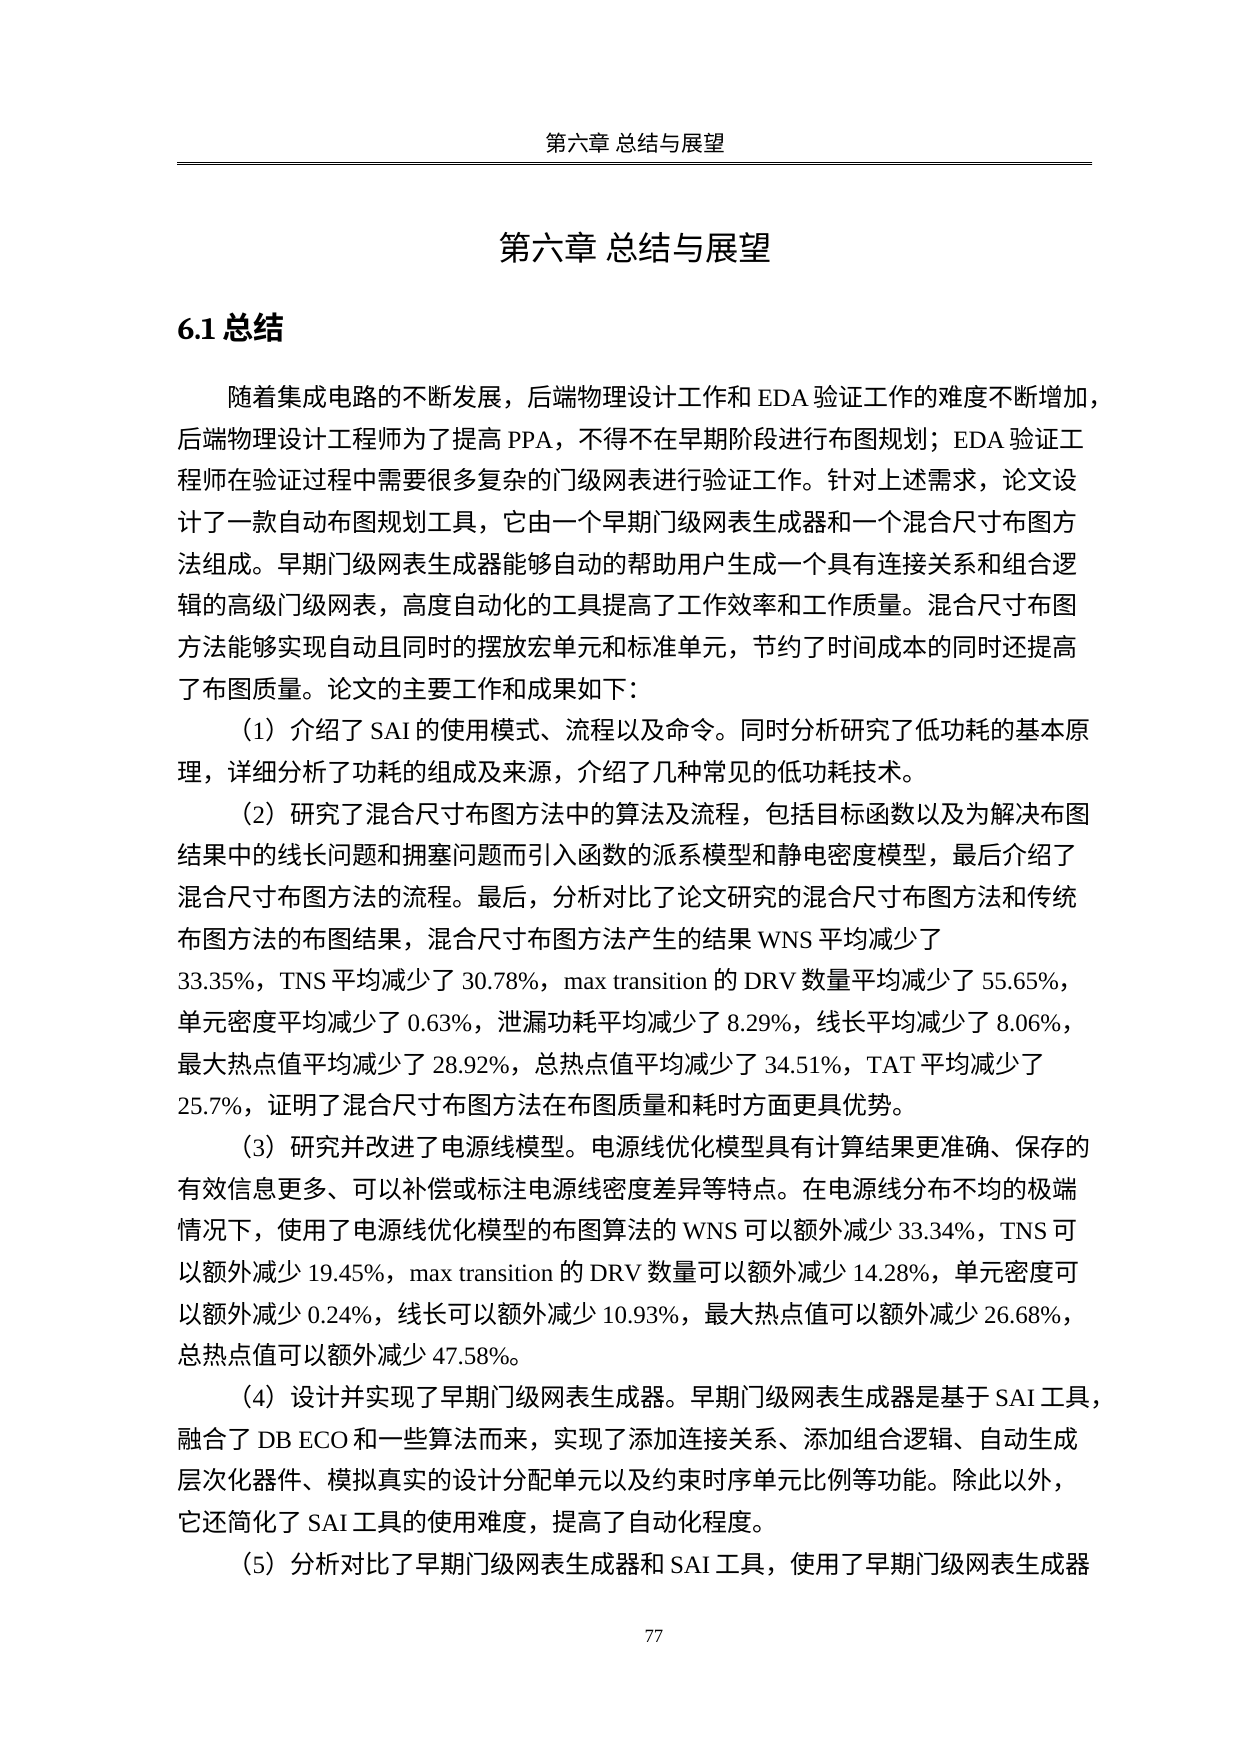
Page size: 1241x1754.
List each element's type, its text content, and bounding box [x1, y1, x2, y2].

subtitle 6.1 总结 [177, 306, 1092, 348]
subtitle 第六章 总结与展望 [177, 227, 1092, 269]
text （1）介绍了SAI的使用模式、流程以及命令。同时分析研究了低功耗的基本原理，详细分析了功耗的组成及来源，介绍了几种常见的低功耗技术。 [177, 706, 1092, 790]
text 随着集成电路的不断发展，后端物理设计工作和EDA验证工作的难度不断增加，后端物理设计工程师为了提高PPA，不得不在早期阶段进行布图规划；EDA验证工程师在验证过程中需要很多复杂的门级网表进行验证工作。针对上述需求，论文设计了一款自动布图规划工具，它由一个早期门级网表生成器和一个混合尺寸布图方法组成。早期门级网表生成器能够自动的帮助用户生成一个具有连接关系和组合逻辑的高级门级网表，高度自动化的工具提高了工作效率和工作质量。混合尺寸布图方法能够实现自动且同时的摆放宏单元和标准单元，节约了时间成本的同时还提高了布图质量。论文的主要工作和成果如下： [177, 373, 1092, 706]
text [177, 1540, 1092, 1581]
text （3）研究并改进了电源线模型。电源线优化模型具有计算结果更准确、保存的有效信息更多、可以补偿或标注电源线密度差异等特点。在电源线分布不均的极端情况下，使用了电源线优化模型的布图算法的WNS可以额外减少33.34%，TNS可以额外减少19.45%，max transition 的DRV数量可以额外减少14.28%，单元密度可以额外减少0.24%，线长可以额外减少10.93%，最大热点值可以额外减少26.68%，总热点值可以额外减少47.58%。 [177, 1123, 1092, 1373]
text （2）研究了混合尺寸布图方法中的算法及流程，包括目标函数以及为解决布图结果中的线长问题和拥塞问题而引入函数的派系模型和静电密度模型，最后介绍了混合尺寸布图方法的流程。最后，分析对比了论文研究的混合尺寸布图方法和传统布图方法的布图结果，混合尺寸布图方法产生的结果WNS平均减少了33.35%，TNS平均减少了30.78%，max transition 的DRV数量平均减少了55.65%，单元密度平均减少了0.63%，泄漏功耗平均减少了8.29%，线长平均减少了8.06%，最大热点值平均减少了28.92%，总热点值平均减少了34.51%，TAT平均减少了25.7%，证明了混合尺寸布图方法在布图质量和耗时方面更具优势。 [177, 790, 1092, 1123]
text （4）设计并实现了早期门级网表生成器。早期门级网表生成器是基于SAI工具，融合了DB ECO和一些算法而来，实现了添加连接关系、添加组合逻辑、自动生成层次化器件、模拟真实的设计分配单元以及约束时序单元比例等功能。除此以外，它还简化了SAI工具的使用难度，提高了自动化程度。 [177, 1373, 1092, 1540]
